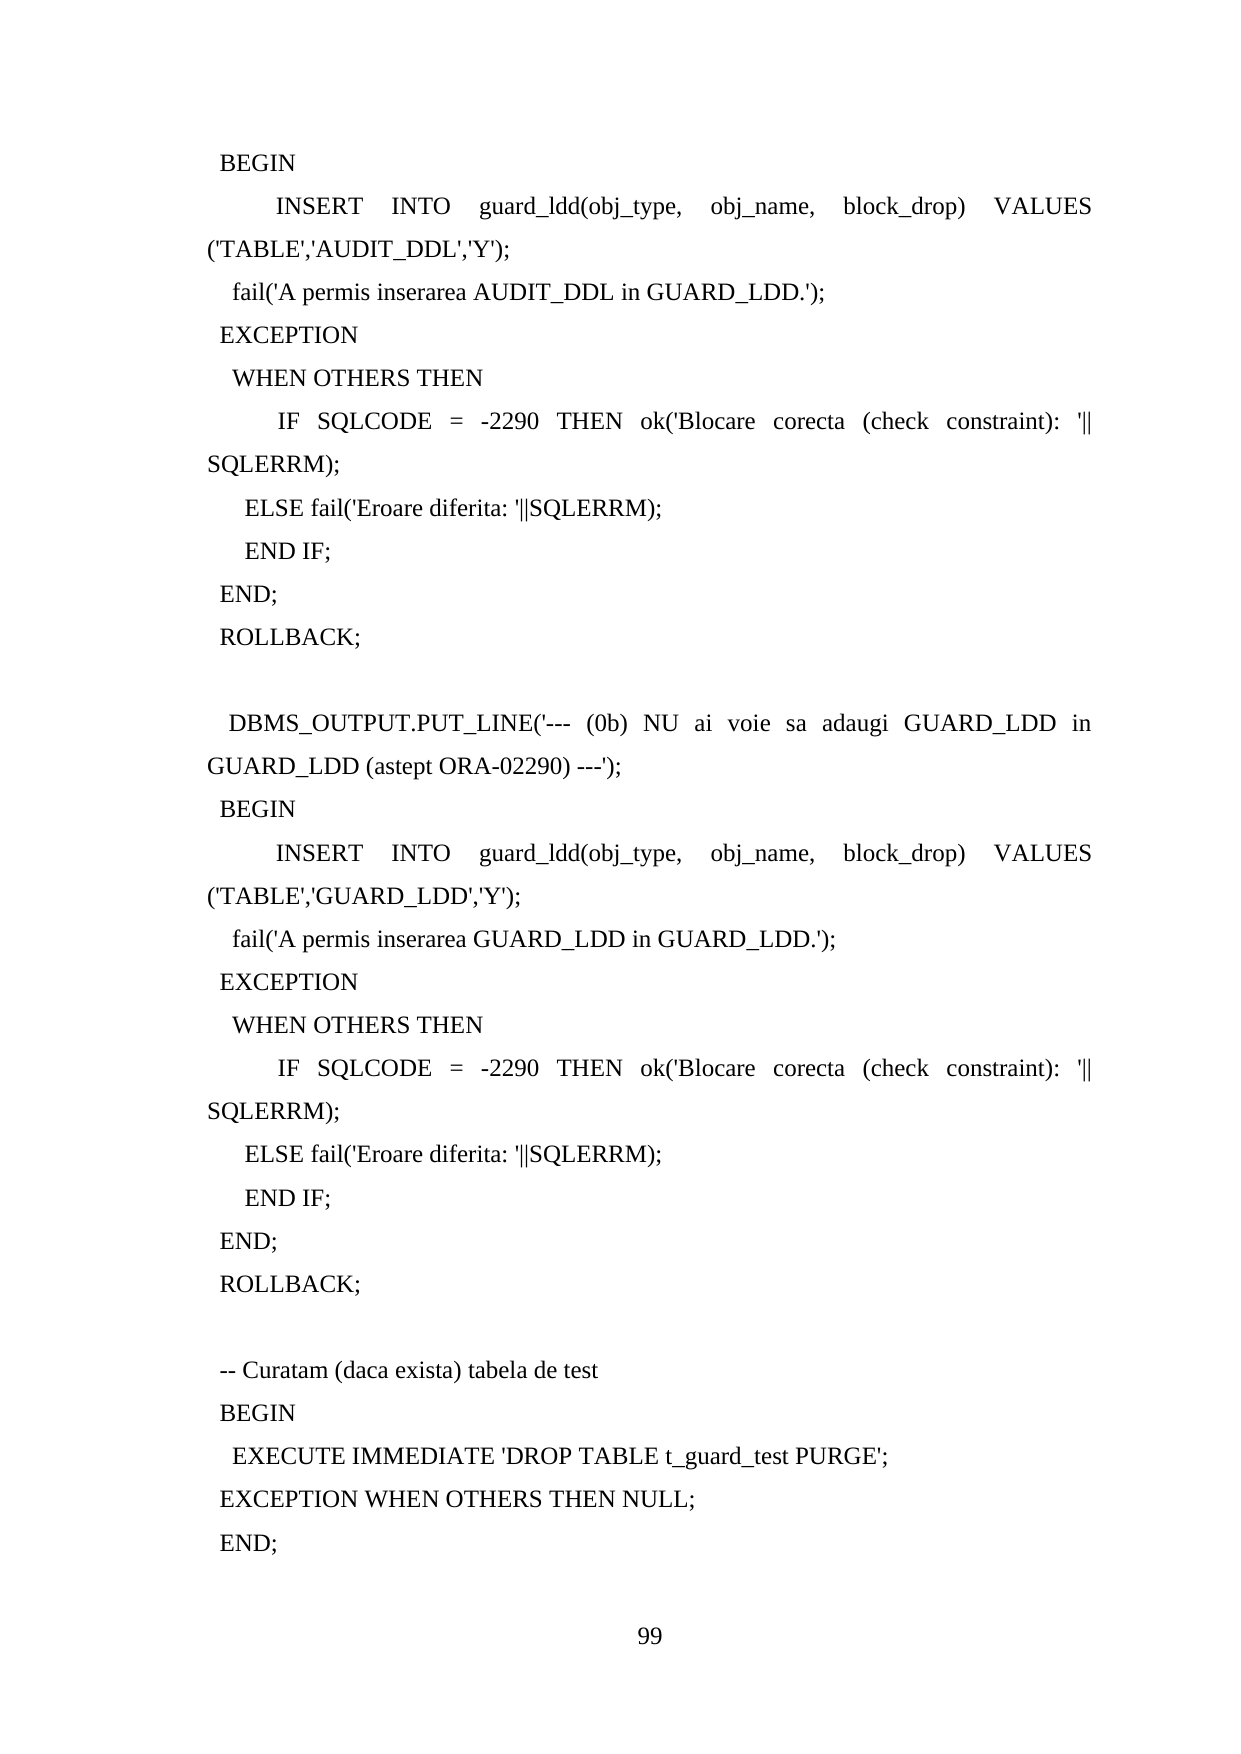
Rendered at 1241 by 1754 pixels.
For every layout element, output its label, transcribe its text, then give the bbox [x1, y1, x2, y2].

text BEGIN [207, 148, 1092, 176]
text ELSE fail('Eroare diferita: '||SQLERRM); [207, 493, 1092, 521]
text END IF; [207, 536, 1092, 564]
text WHEN OTHERS THEN [207, 363, 1092, 392]
text -- Curatam (daca exista) tabela de test [207, 1355, 1092, 1384]
text END; [207, 579, 1092, 608]
text fail('A permis inserarea GUARD_LDD in GUARD_LDD.'); [207, 924, 1092, 953]
text BEGIN [207, 794, 1092, 823]
text EXCEPTION [207, 320, 1092, 349]
text fail('A permis inserarea AUDIT_DDL in GUARD_LDD.'); [207, 277, 1092, 306]
text IF SQLCODE = -2290 THEN ok('Blocare corecta (check constraint): '||SQLERRM); [207, 1053, 1092, 1125]
text EXCEPTION WHEN OTHERS THEN NULL; [207, 1484, 1092, 1513]
text INSERT INTO guard_ldd(obj_type, obj_name, block_drop) VALUES ('TABLE','AUDIT_DDL','Y'); [207, 191, 1092, 263]
text END; [207, 1528, 1092, 1556]
text END; [207, 1226, 1092, 1254]
text ELSE fail('Eroare diferita: '||SQLERRM); [207, 1139, 1092, 1168]
text DBMS_OUTPUT.PUT_LINE('--- (0b) NU ai voie sa adaugi GUARD_LDD in GUARD_LDD (astept ORA-02290) ---'); [207, 708, 1092, 780]
text EXCEPTION [207, 967, 1092, 996]
text INSERT INTO guard_ldd(obj_type, obj_name, block_drop) VALUES ('TABLE','GUARD_LDD','Y'); [207, 838, 1092, 909]
text ROLLBACK; [207, 622, 1092, 651]
text BEGIN [207, 1398, 1092, 1427]
text EXECUTE IMMEDIATE 'DROP TABLE t_guard_test PURGE'; [207, 1441, 1092, 1470]
text END IF; [207, 1183, 1092, 1211]
text WHEN OTHERS THEN [207, 1010, 1092, 1039]
text IF SQLCODE = -2290 THEN ok('Blocare corecta (check constraint): '||SQLERRM); [207, 406, 1092, 478]
text ROLLBACK; [207, 1269, 1092, 1298]
